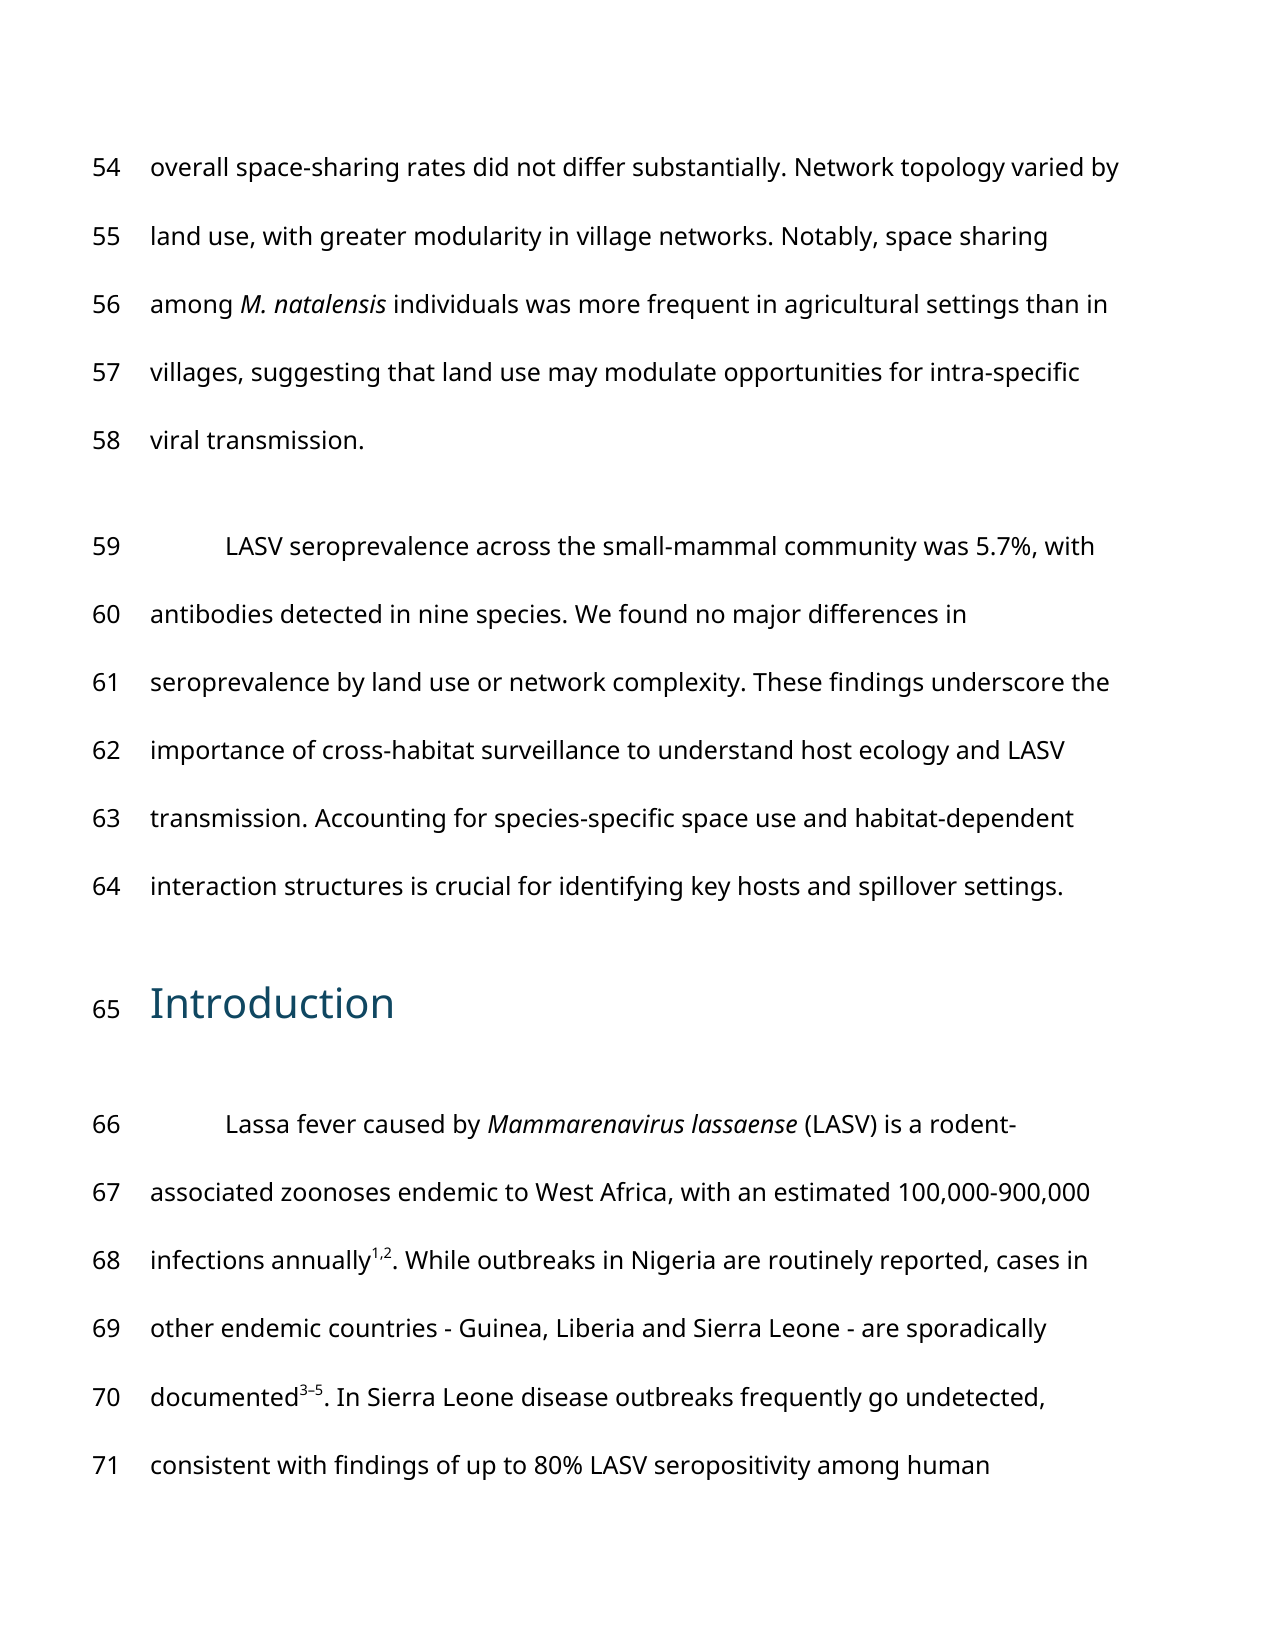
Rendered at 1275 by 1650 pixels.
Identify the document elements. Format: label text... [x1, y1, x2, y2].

subtitle LASV seroprevalence across the small-mammal community was 5.7%, with antibodies detected in nine species. We found no major differences in seroprevalence by land use or network complexity. These findings underscore the importance of cross-habitat surveillance to understand host ecology and LASV transmission. Accounting for species-specific space use and habitat-dependent interaction structures is crucial for identifying key hosts and spillover settings. [150, 528, 1125, 903]
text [150, 150, 1125, 457]
subtitle Introduction [150, 974, 1125, 1031]
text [150, 1107, 1125, 1481]
